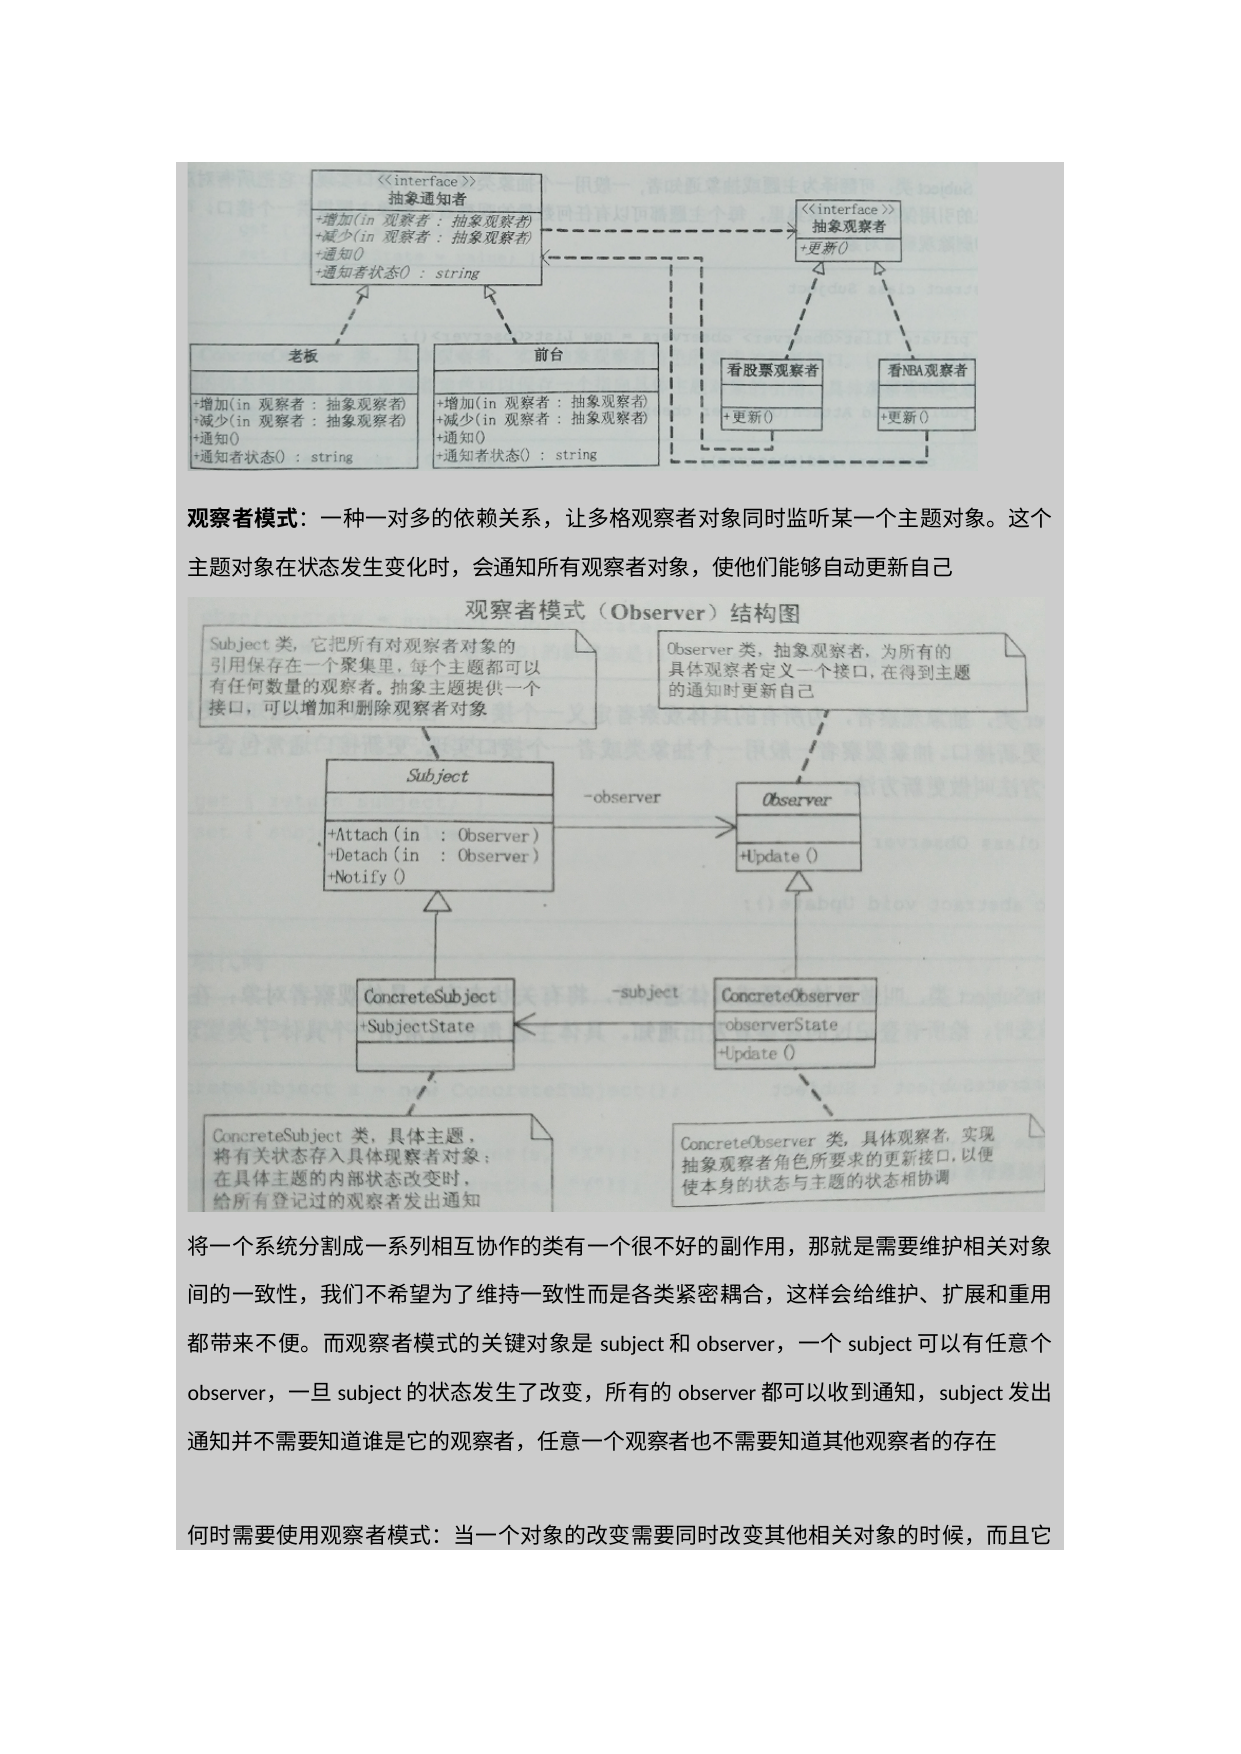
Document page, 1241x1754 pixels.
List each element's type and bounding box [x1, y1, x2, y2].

table_header [176, 162, 1064, 1550]
picture [187, 162, 978, 471]
picture [187, 597, 1046, 1212]
